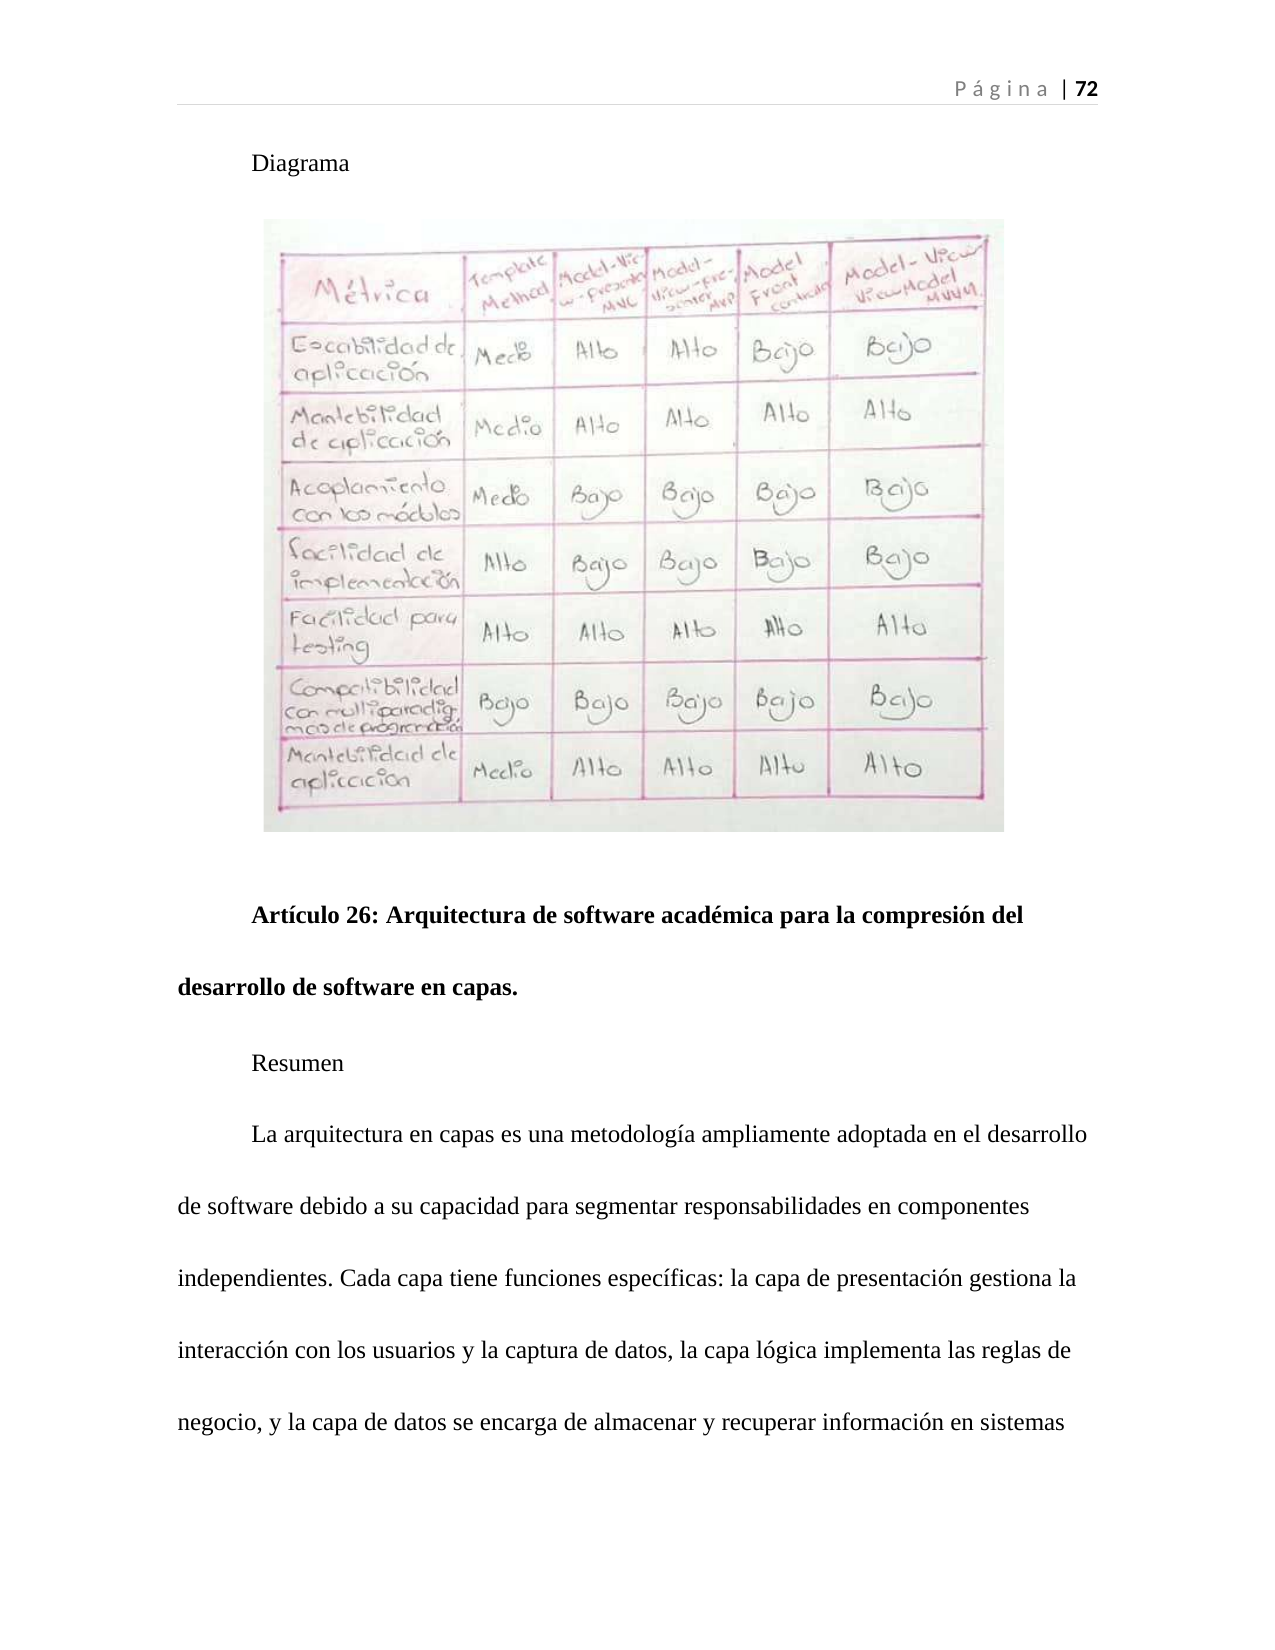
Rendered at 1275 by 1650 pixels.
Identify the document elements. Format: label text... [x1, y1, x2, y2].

subtitle Artículo 26: Arquitectura de software académica para la compresión del desarrollo de software en capas. [177, 900, 1098, 1000]
subtitle Resumen [177, 1048, 1098, 1076]
subtitle Diagrama [177, 148, 1098, 176]
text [177, 1119, 1098, 1436]
picture [263, 219, 1005, 832]
